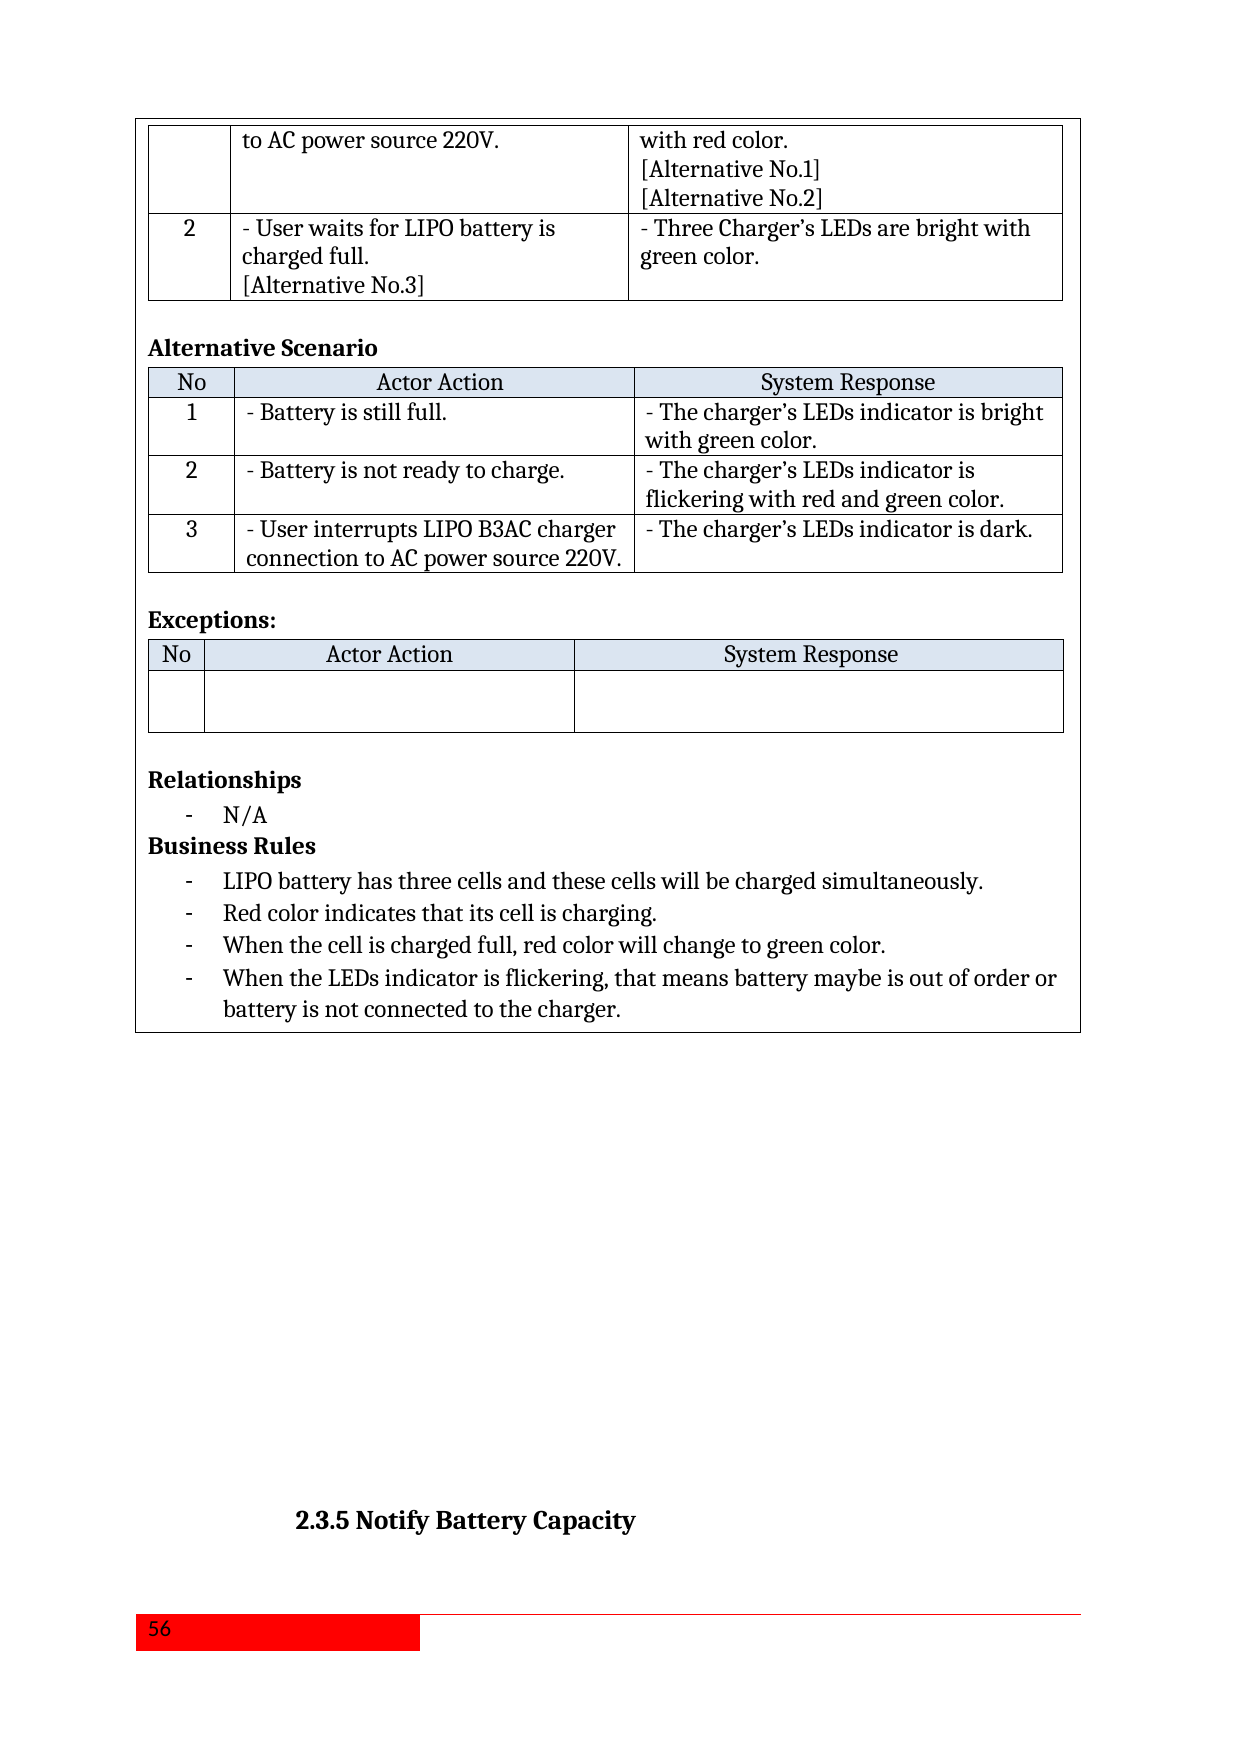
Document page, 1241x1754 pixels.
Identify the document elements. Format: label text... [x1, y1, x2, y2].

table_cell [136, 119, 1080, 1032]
subtitle 2.3.5 Notify Battery Capacity [295, 1505, 1092, 1536]
